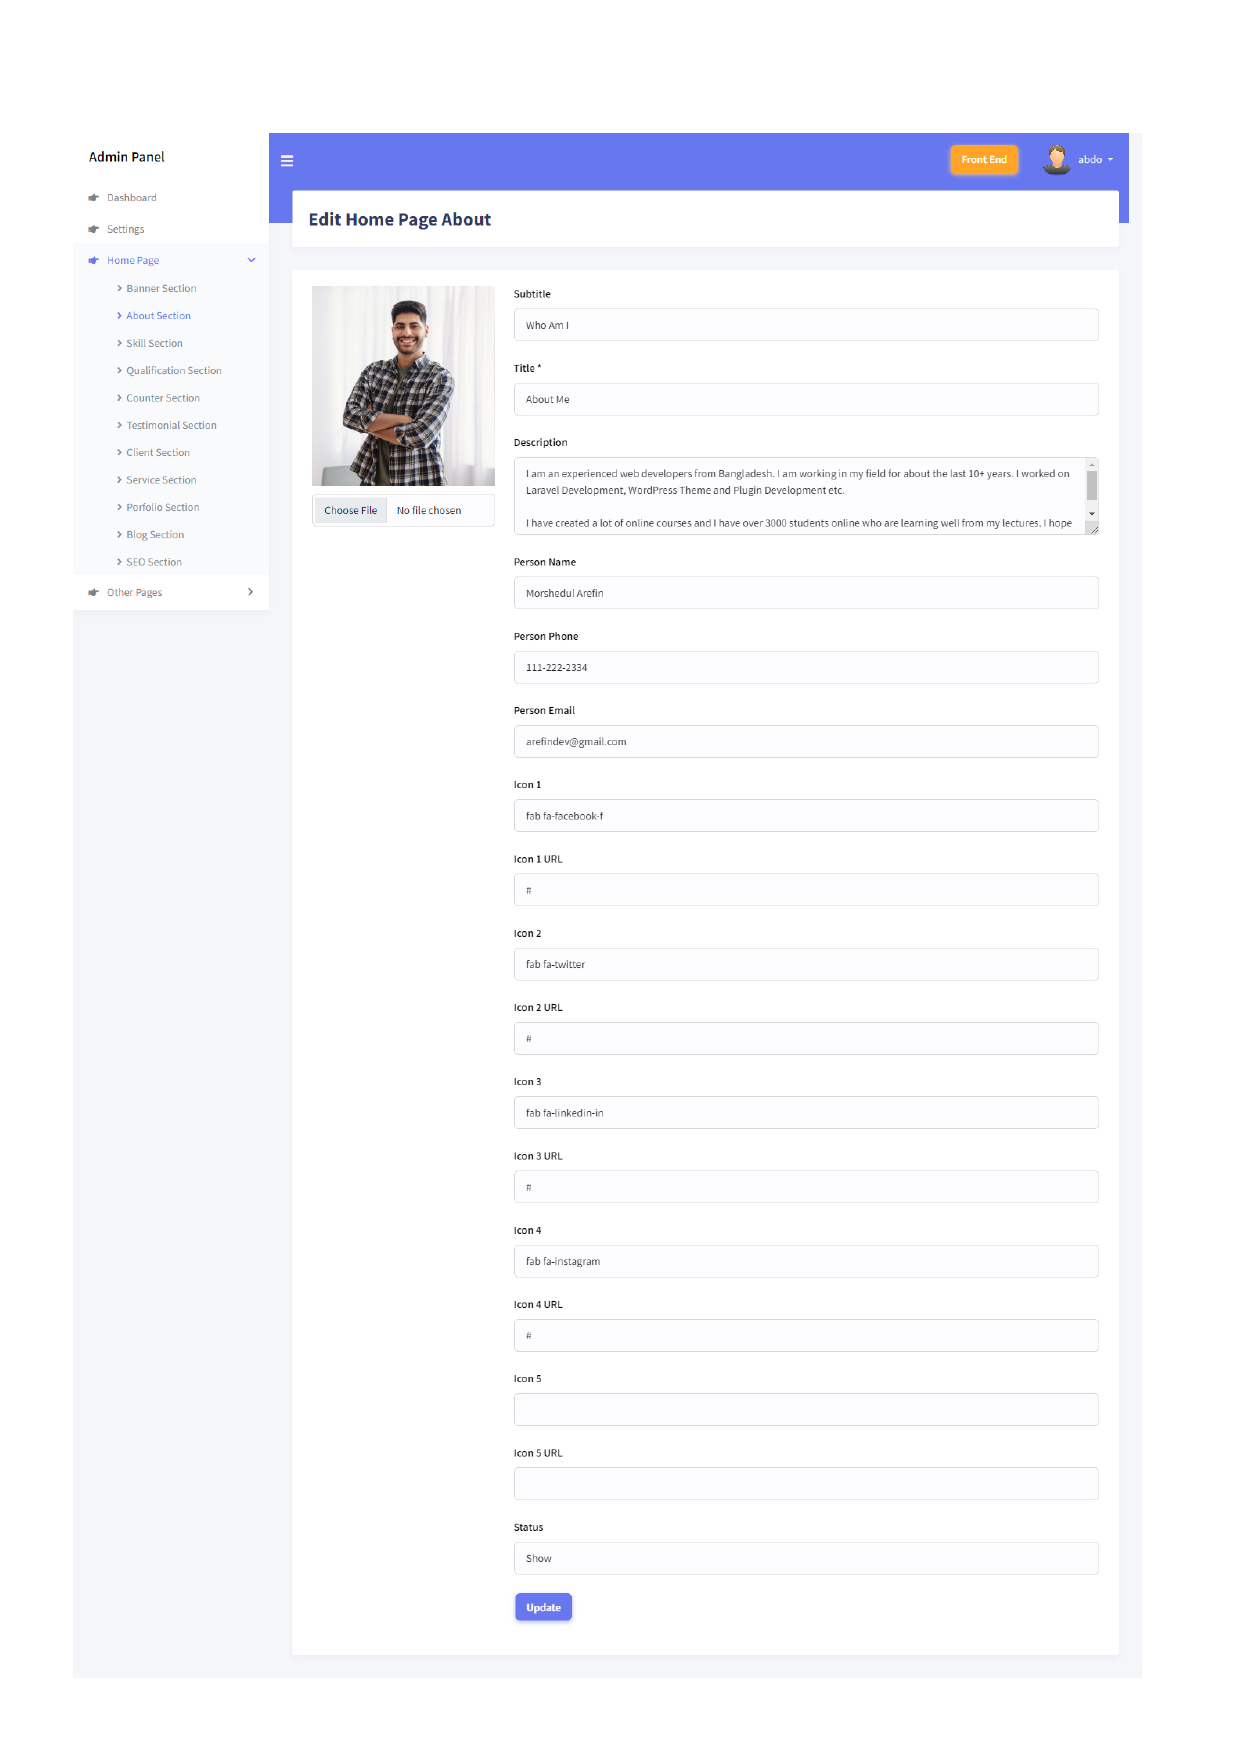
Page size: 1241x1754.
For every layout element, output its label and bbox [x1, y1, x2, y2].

picture [73, 133, 1142, 1678]
